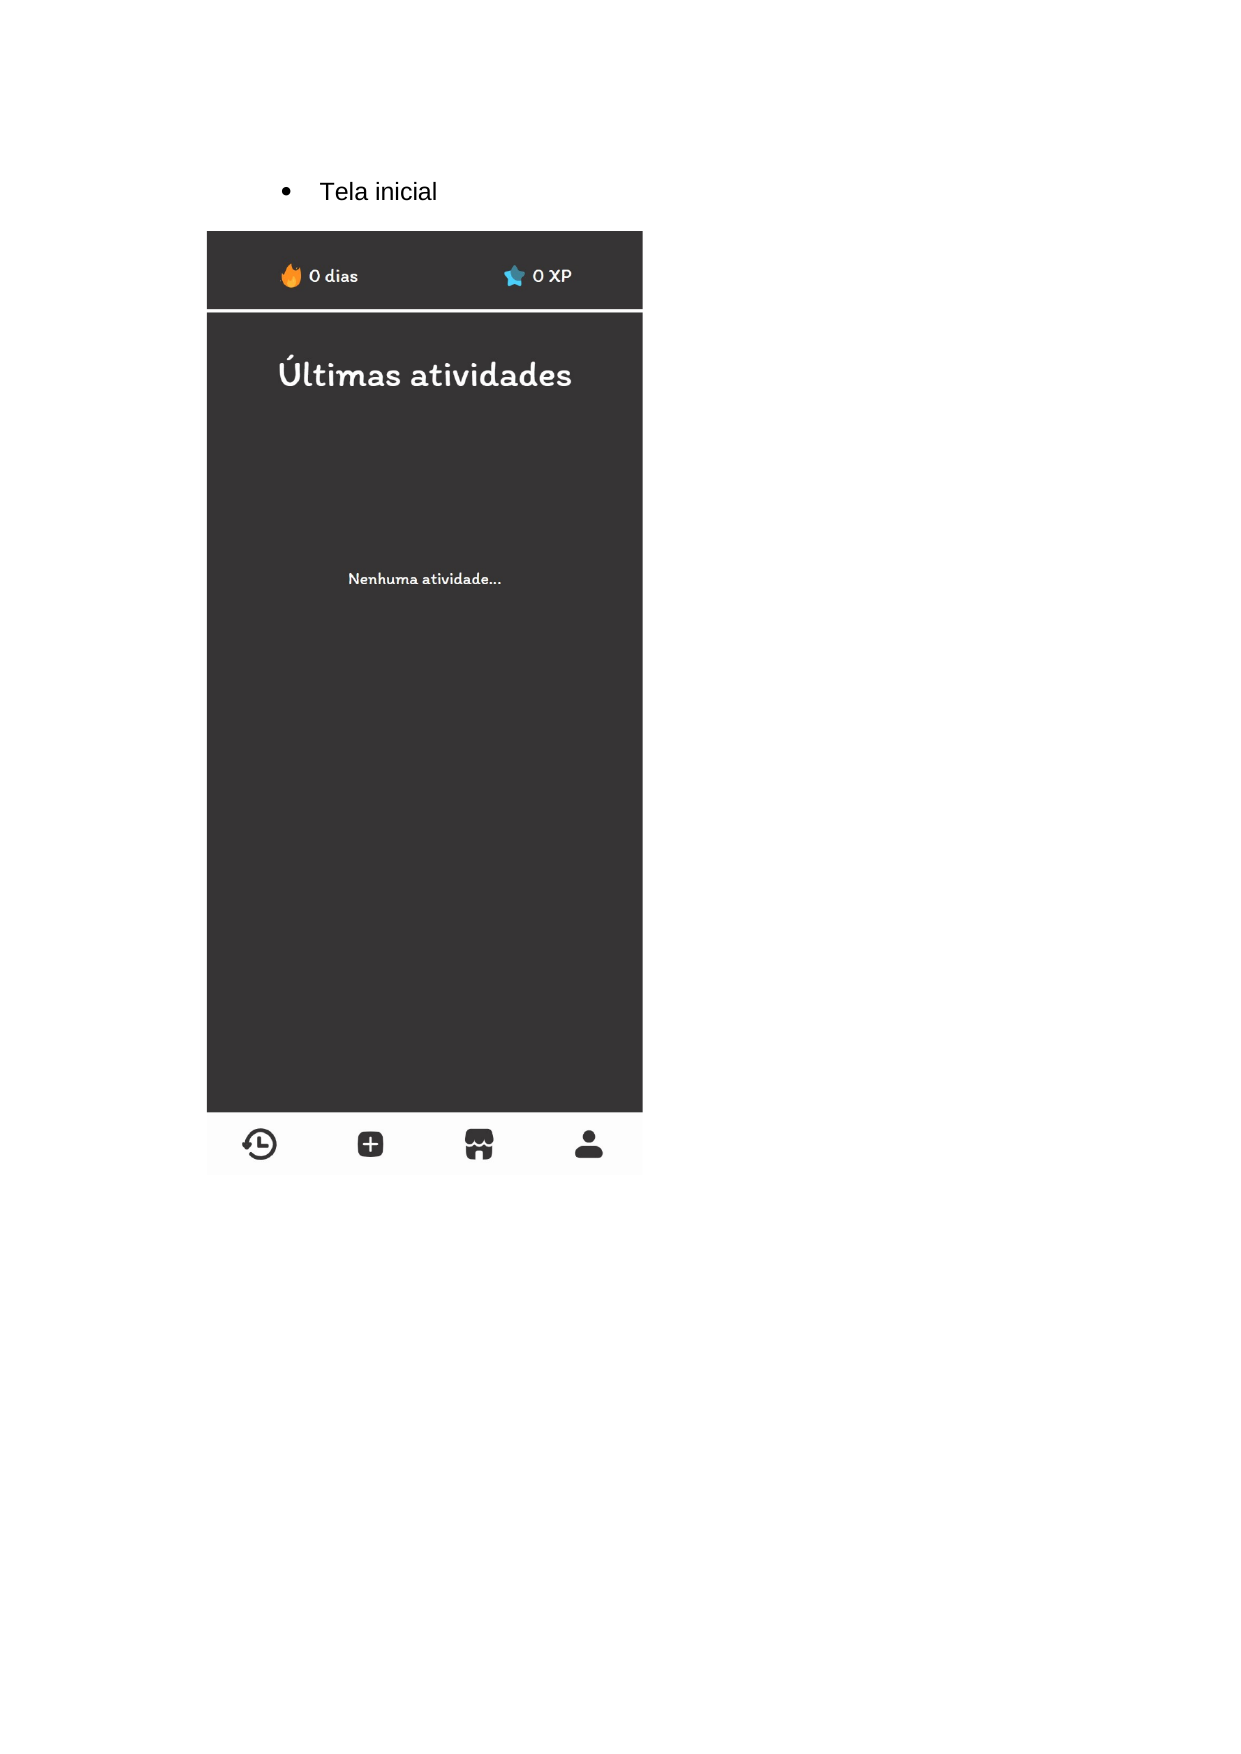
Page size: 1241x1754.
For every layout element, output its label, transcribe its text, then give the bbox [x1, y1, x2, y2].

picture [206, 231, 643, 1175]
list Tela inicial [282, 177, 1122, 206]
